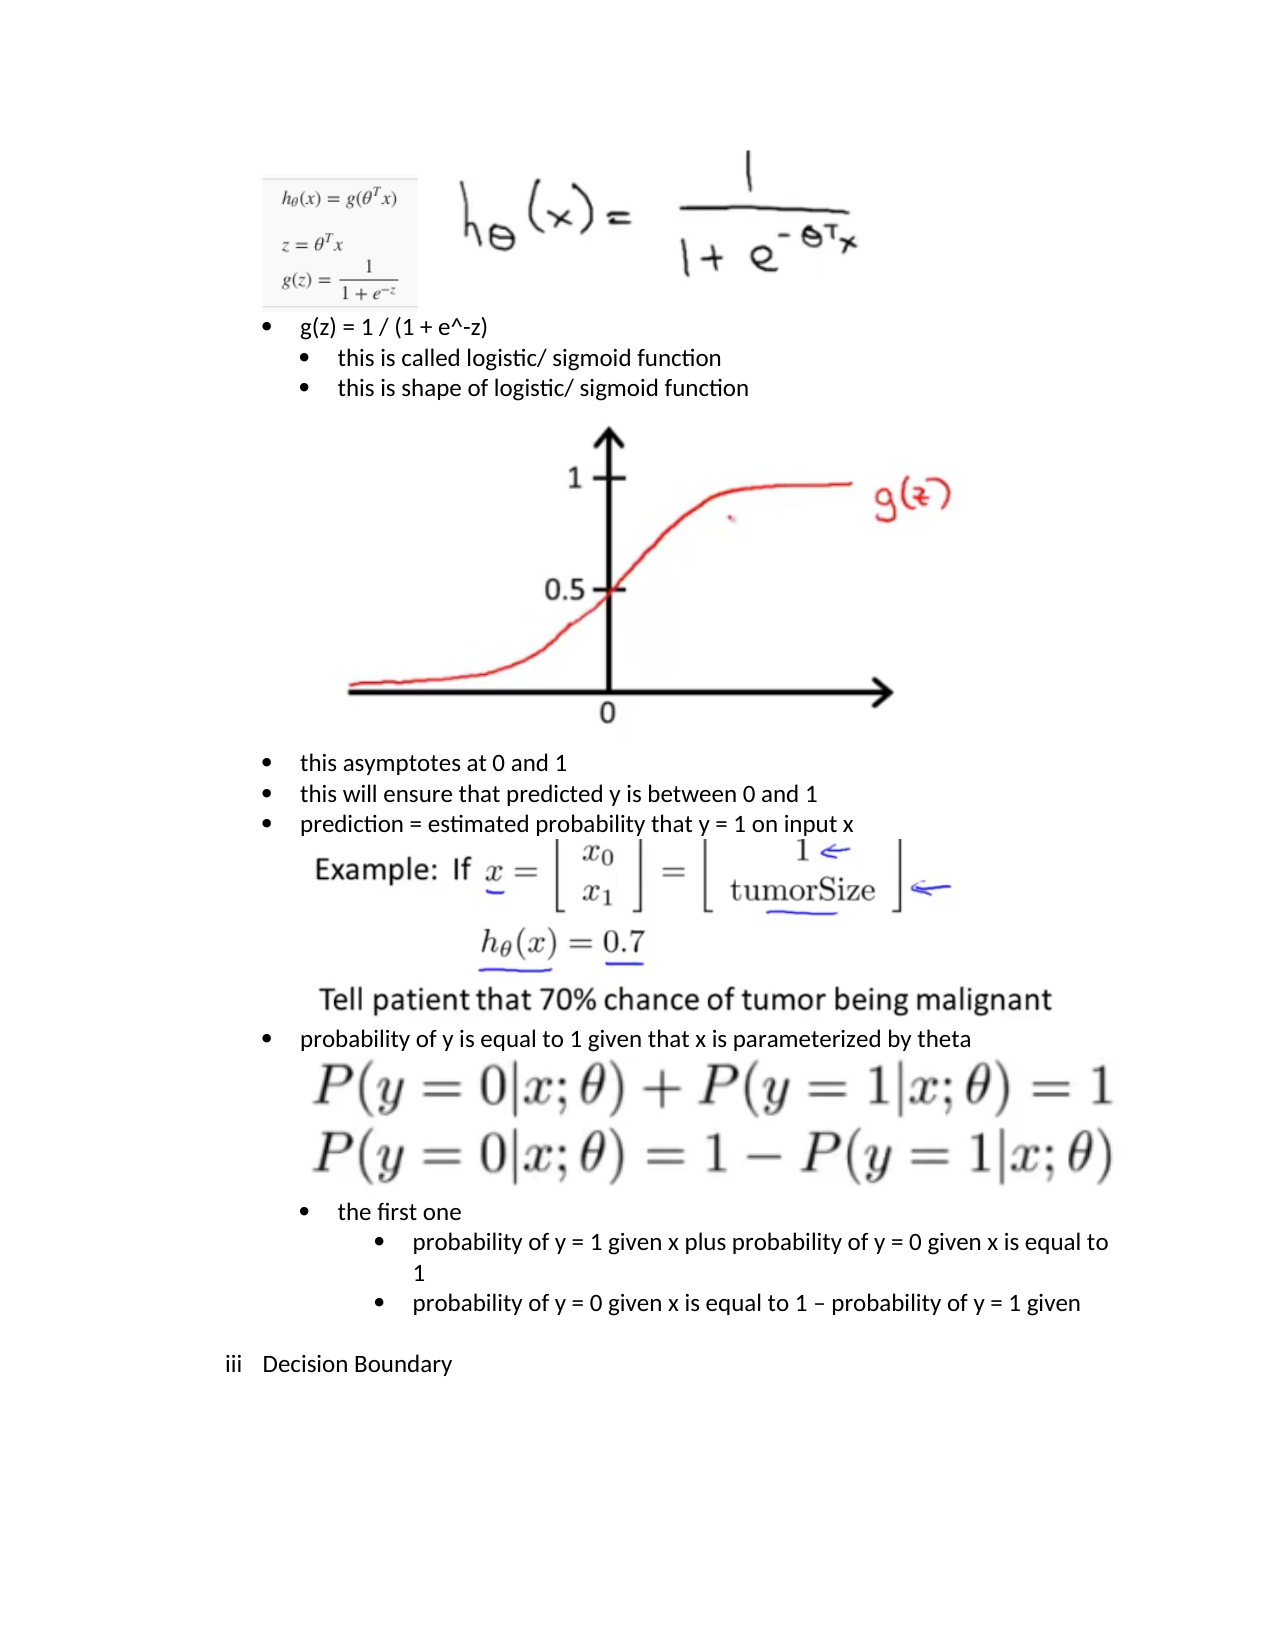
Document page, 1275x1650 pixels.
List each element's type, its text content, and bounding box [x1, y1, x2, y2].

list this is shape of logistic/ sigmoid function [300, 372, 1125, 403]
picture [300, 839, 1059, 1024]
list probability of y is equal to 1 given that x is parameterized by theta [262, 1023, 1125, 1054]
picture [262, 174, 418, 312]
list this will ensure that predicted y is between 0 and 1 [262, 778, 1125, 809]
list probability of y = 1 given x plus probability of y = 0 given x is equal to 1 [375, 1226, 1125, 1287]
list this asymptotes at 0 and 1 [262, 748, 1125, 778]
list g(z) = 1 / (1 + e^-z) [262, 311, 1125, 342]
picture [435, 150, 883, 312]
list the first one [300, 1196, 1125, 1226]
list prediction = estimated probability that y = 1 on input x [262, 809, 1125, 839]
list this is called logistic/ sigmoid function [300, 342, 1125, 372]
picture [300, 1053, 1138, 1196]
list Decision Boundary [225, 1348, 1125, 1379]
list probability of y = 0 given x is equal to 1 – probability of y = 1 given [375, 1287, 1125, 1318]
picture [337, 402, 987, 748]
